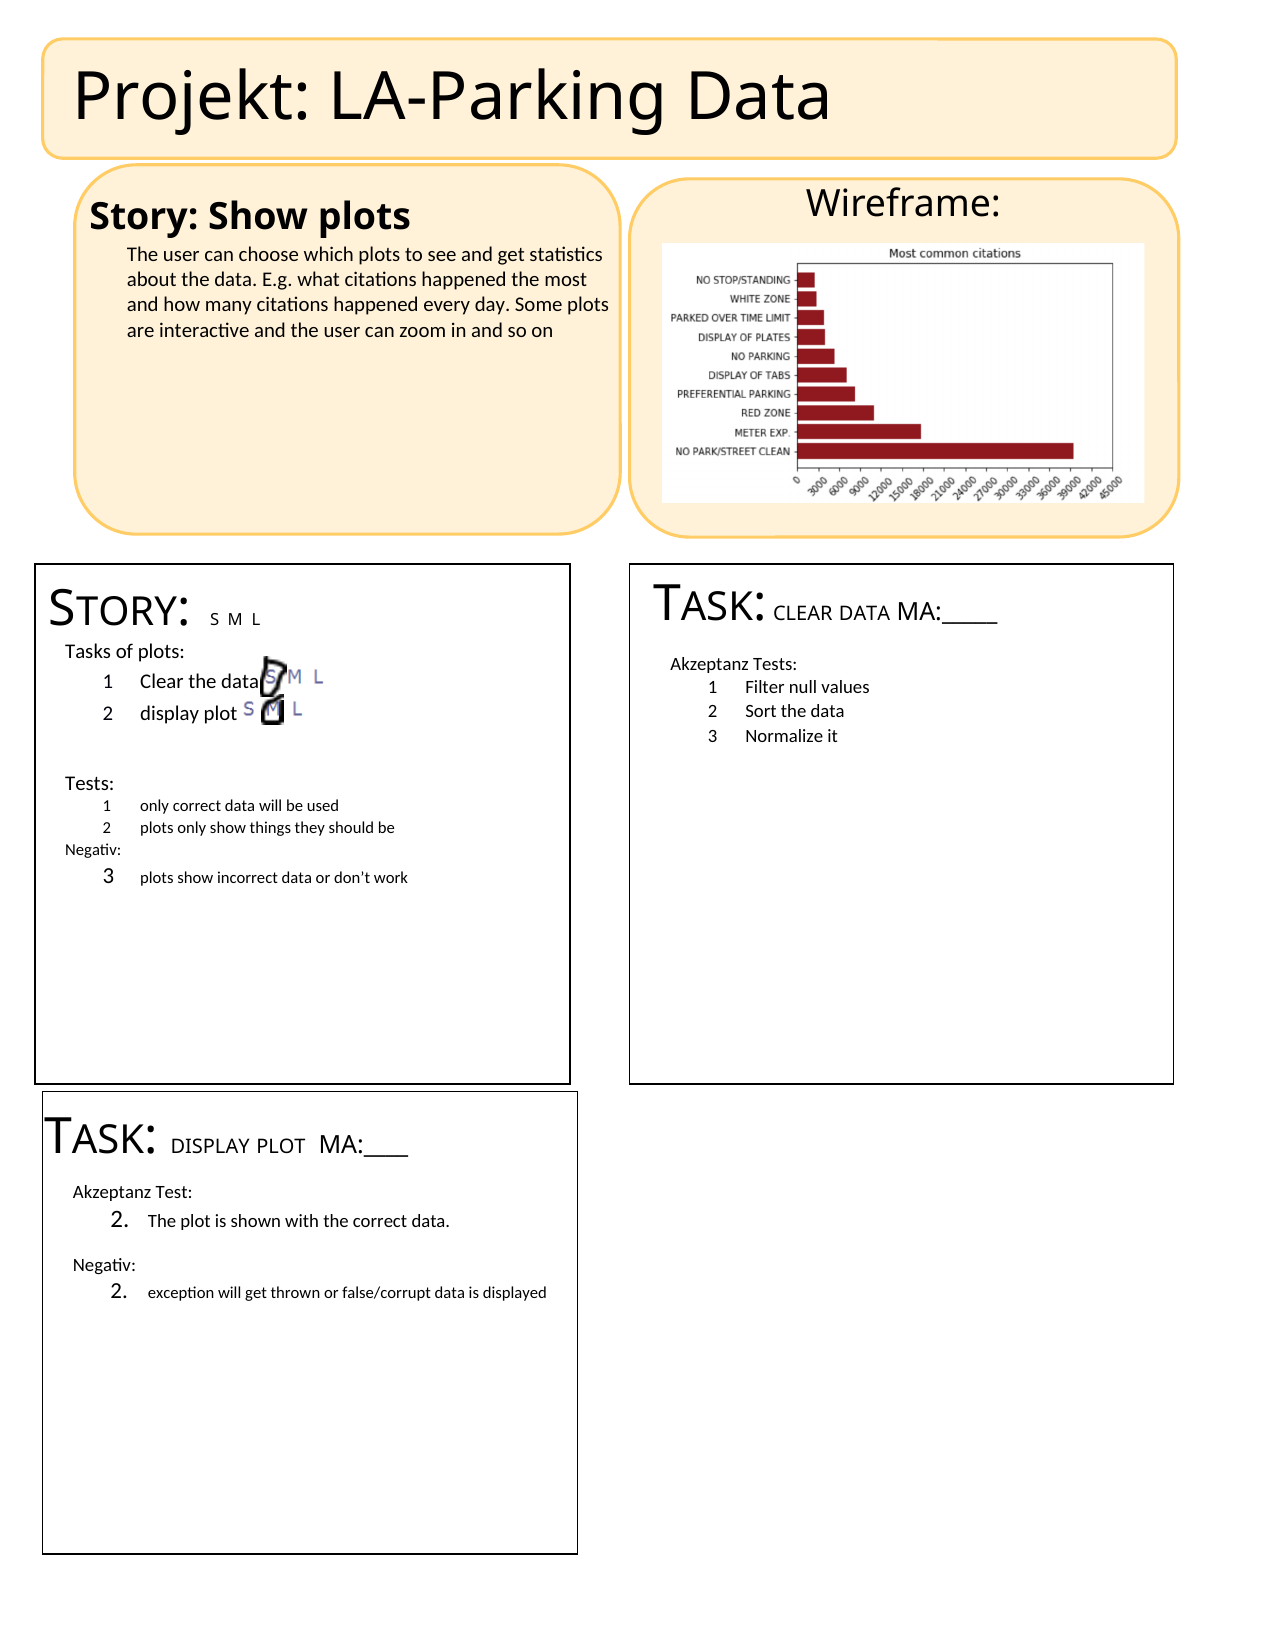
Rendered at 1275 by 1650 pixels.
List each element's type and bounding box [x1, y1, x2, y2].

picture [237, 656, 325, 725]
picture [662, 243, 1145, 503]
